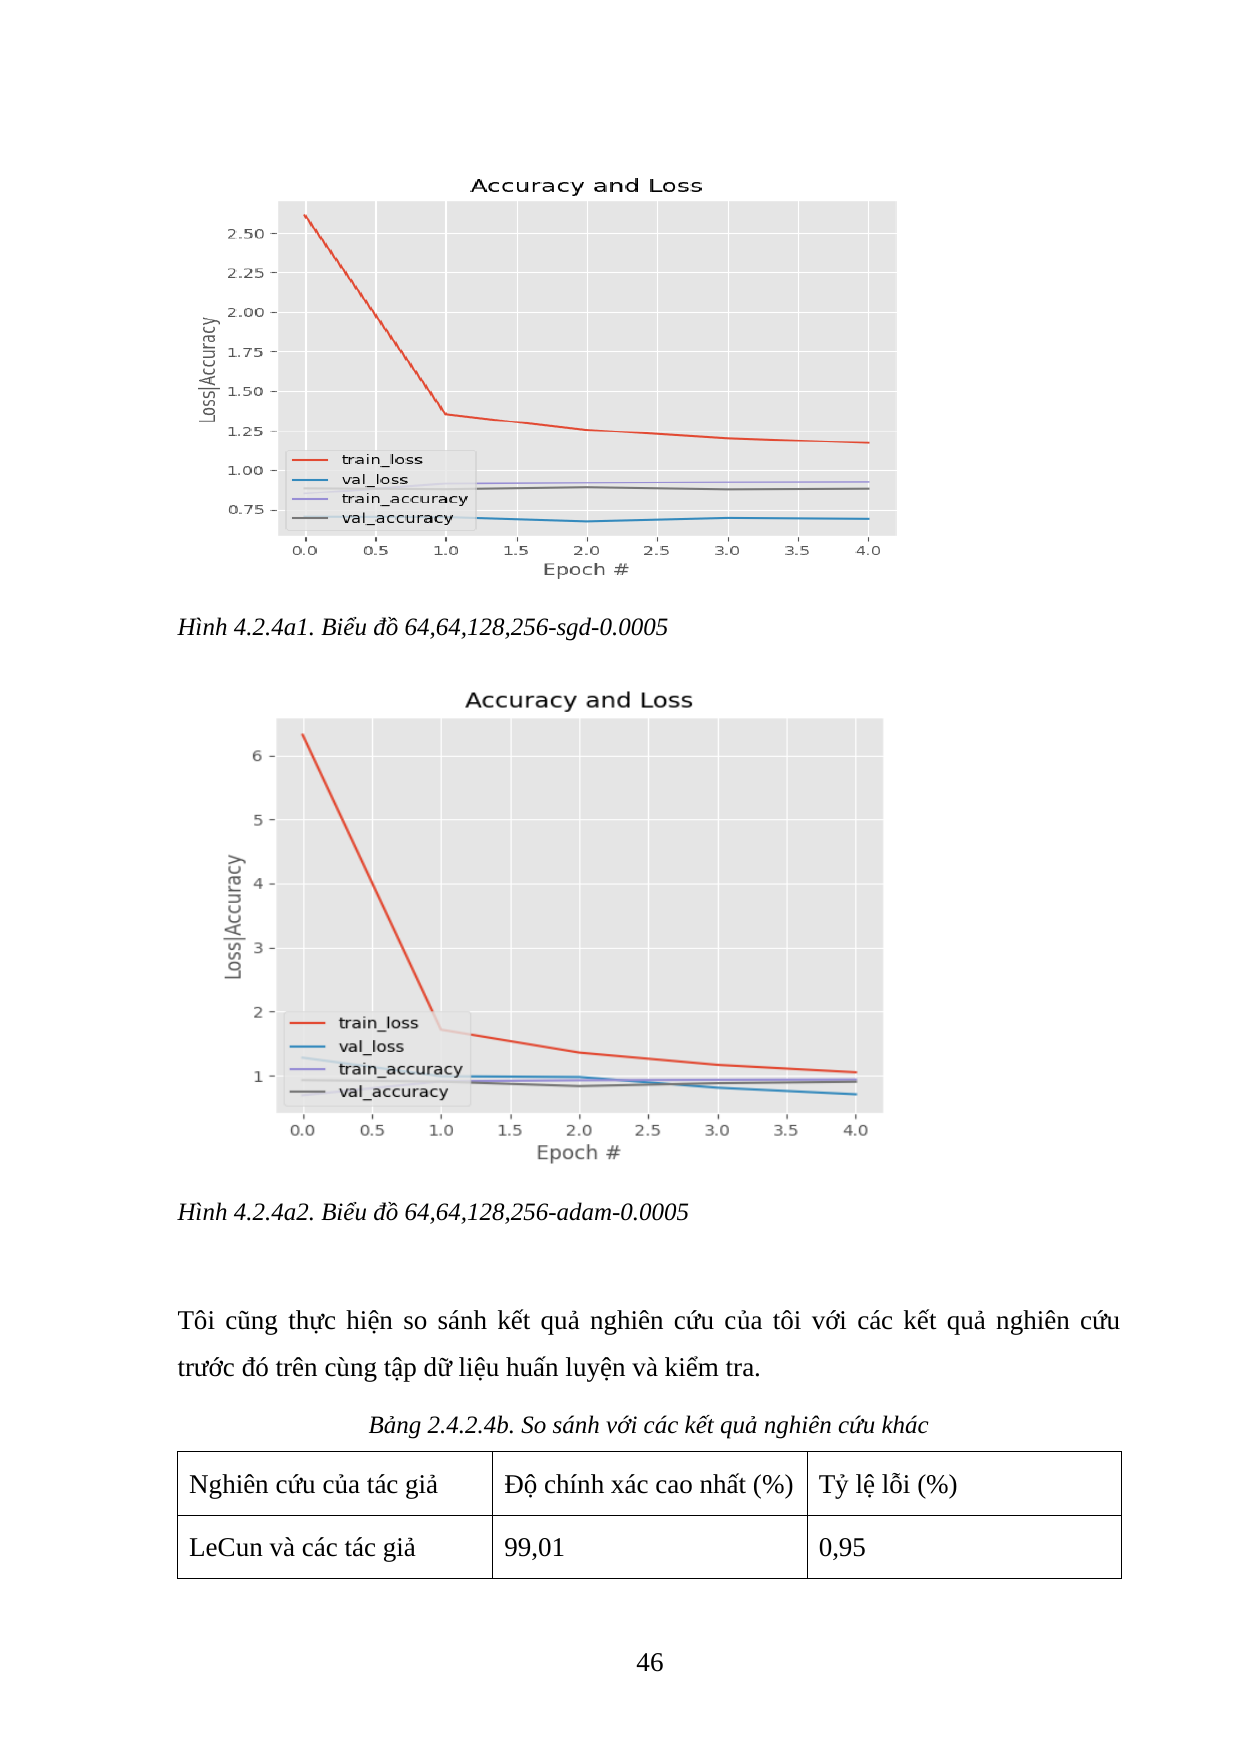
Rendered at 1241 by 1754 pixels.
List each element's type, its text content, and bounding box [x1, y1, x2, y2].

text Hình 4.2.4a2. Biểu đồ 64,64,128,256-adam-0.0005 [177, 1197, 1122, 1226]
table_header Nghiên cứu của tác giả [178, 1452, 492, 1514]
picture [177, 656, 962, 1170]
table_cell LeCun và các tác giả [178, 1516, 492, 1578]
table_cell 0,95 [808, 1516, 1121, 1578]
text Hình 4.2.4a1. Biểu đồ 64,64,128,256-sgd-0.0005 [177, 612, 1122, 640]
table_header Tỷ lệ lỗi (%) [808, 1452, 1121, 1514]
table_header Độ chính xác cao nhất (%) [493, 1452, 807, 1514]
table_cell 99,01 [493, 1516, 807, 1578]
picture [177, 147, 977, 584]
text Tôi cũng thực hiện so sánh kết quả nghiên cứu của tôi với các kết quả nghiên cứu trước đó trên cùng tập dữ liệu huấn luyện và kiểm tra. [177, 1304, 1122, 1382]
